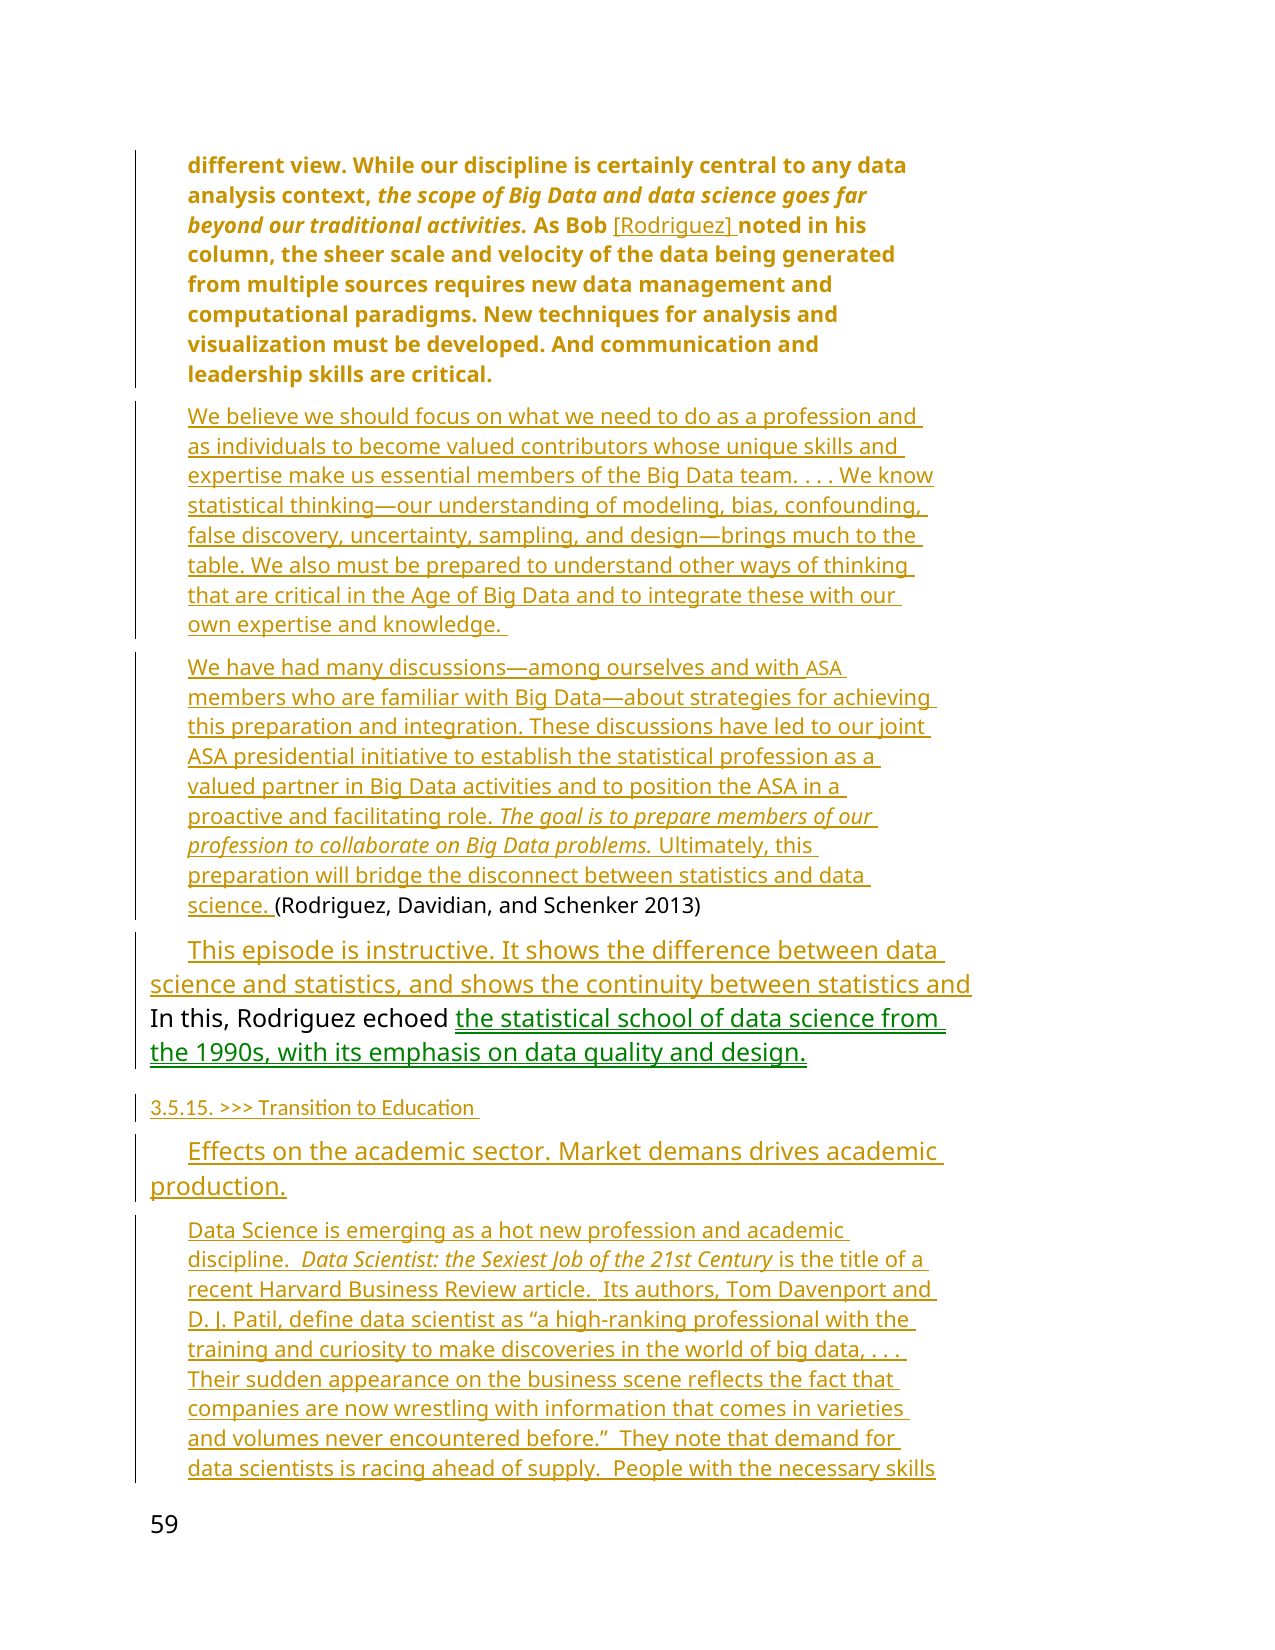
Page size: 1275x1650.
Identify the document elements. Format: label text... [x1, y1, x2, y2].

text (Rodriguez, Davidian, and Schenker 2013) [187, 708, 937, 920]
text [187, 150, 937, 388]
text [187, 1300, 937, 1483]
text (Wladawsky-Berger 2013) [187, 1215, 937, 1299]
text (Rodriguez, Davidian, and Schenker 2013) [187, 652, 937, 707]
